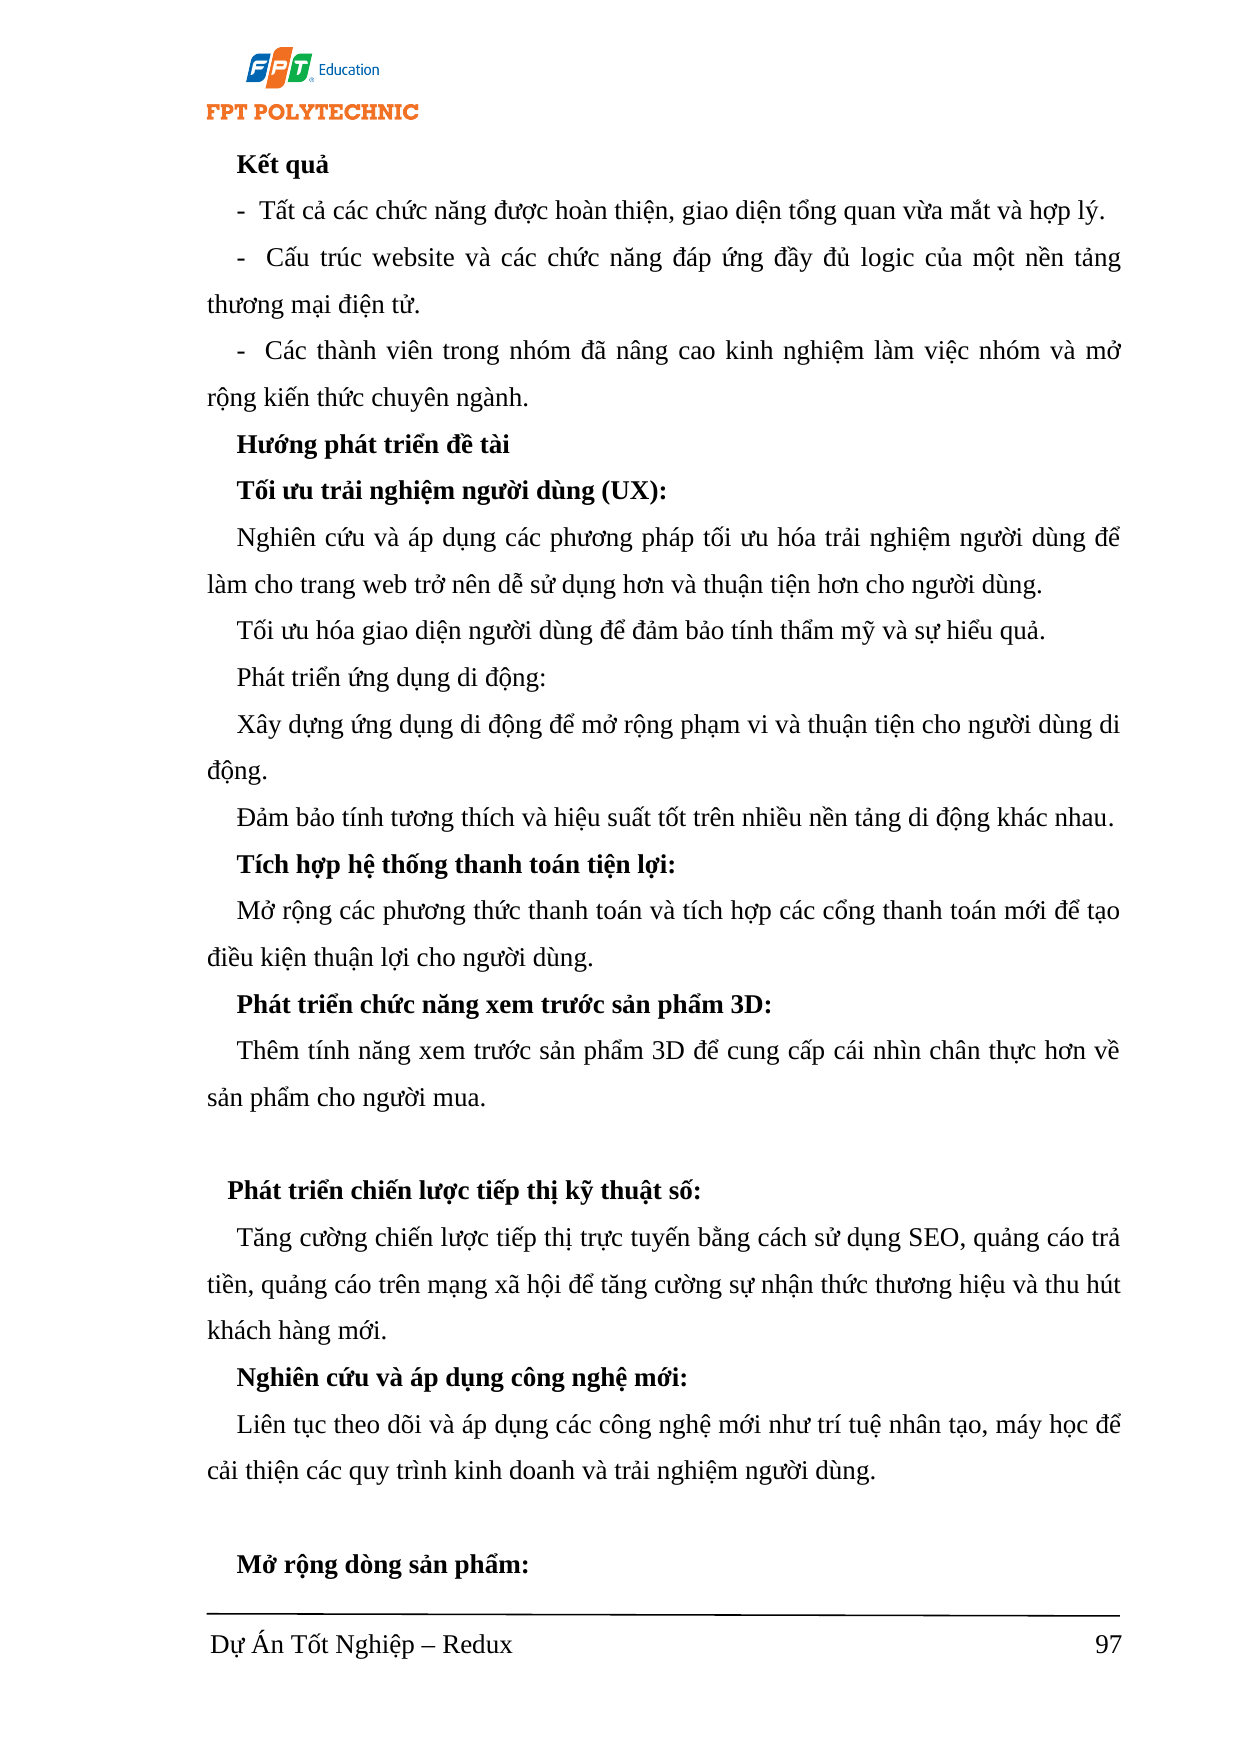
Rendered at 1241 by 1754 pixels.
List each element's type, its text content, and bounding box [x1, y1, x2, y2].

text Tối ưu hóa giao diện người dùng để đảm bảo tính thẩm mỹ và sự hiểu quả. [207, 614, 1122, 646]
text Phát triển ứng dụng di động: [207, 661, 1122, 692]
text Thêm tính năng xem trước sản phẩm 3D để cung cấp cái nhìn chân thực hơn về sản phẩm cho người mua. [207, 1034, 1122, 1112]
text Tối ưu trải nghiệm người dùng (UX): [207, 474, 1122, 506]
text - Cấu trúc website và các chức năng đáp ứng đầy đủ logic của một nền tảng thương mại điện tử. [207, 241, 1122, 319]
text - Các thành viên trong nhóm đã nâng cao kinh nghiệm làm việc nhóm và mở rộng kiến thức chuyên ngành. [207, 334, 1122, 412]
text Kết quả [207, 148, 1122, 179]
text - Tất cả các chức năng được hoàn thiện, giao diện tổng quan vừa mắt và hợp lý. [207, 194, 1122, 226]
text Hướng phát triển đề tài [207, 428, 1122, 459]
text Nghiên cứu và áp dụng các phương pháp tối ưu hóa trải nghiệm người dùng để làm cho trang web trở nên dễ sử dụng hơn và thuận tiện hơn cho người dùng. [207, 521, 1122, 599]
text Nghiên cứu và áp dụng công nghệ mới: [207, 1361, 1122, 1392]
text Phát triển chức năng xem trước sản phẩm 3D: [207, 988, 1122, 1019]
text Tích hợp hệ thống thanh toán tiện lợi: [207, 848, 1122, 879]
text Mở rộng các phương thức thanh toán và tích hợp các cổng thanh toán mới để tạo điều kiện thuận lợi cho người dùng. [207, 894, 1122, 972]
text Phát triển chiến lược tiếp thị kỹ thuật số: [207, 1128, 1122, 1206]
text Tăng cường chiến lược tiếp thị trực tuyến bằng cách sử dụng SEO, quảng cáo trả tiền, quảng cáo trên mạng xã hội để tăng cường sự nhận thức thương hiệu và thu hút khách hàng mới. [207, 1221, 1122, 1346]
text Đảm bảo tính tương thích và hiệu suất tốt trên nhiều nền tảng di động khác nhau. [207, 801, 1122, 832]
text Xây dựng ứng dụng di động để mở rộng phạm vi và thuận tiện cho người dùng di động. [207, 708, 1122, 786]
text Liên tục theo dõi và áp dụng các công nghệ mới như trí tuệ nhân tạo, máy học để cải thiện các quy trình kinh doanh và trải nghiệm người dùng. [207, 1408, 1122, 1486]
text Mở rộng dòng sản phẩm: [207, 1548, 1122, 1579]
picture [206, 47, 419, 120]
